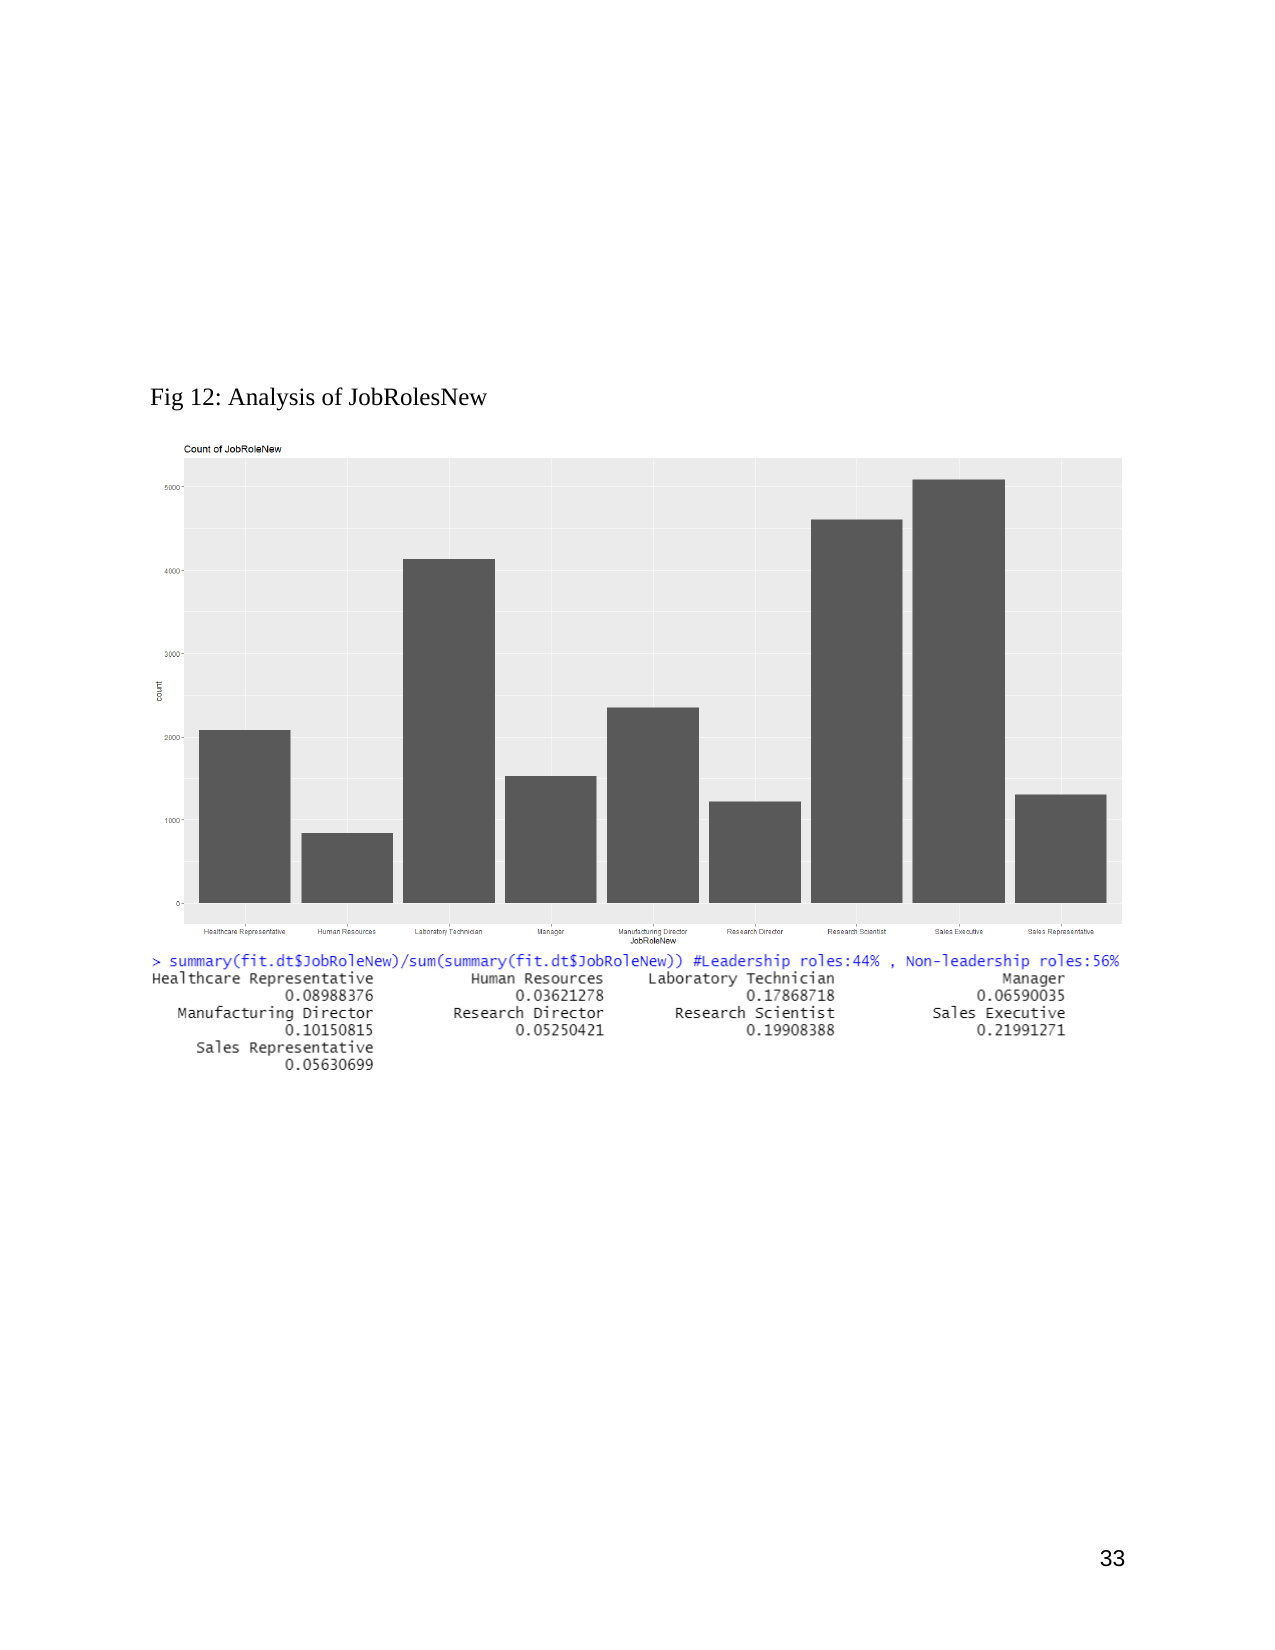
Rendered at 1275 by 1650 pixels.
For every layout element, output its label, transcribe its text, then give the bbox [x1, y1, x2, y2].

picture [150, 952, 1125, 1074]
text Fig 12: Analysis of JobRolesNew [150, 382, 1125, 411]
picture [150, 440, 1125, 949]
